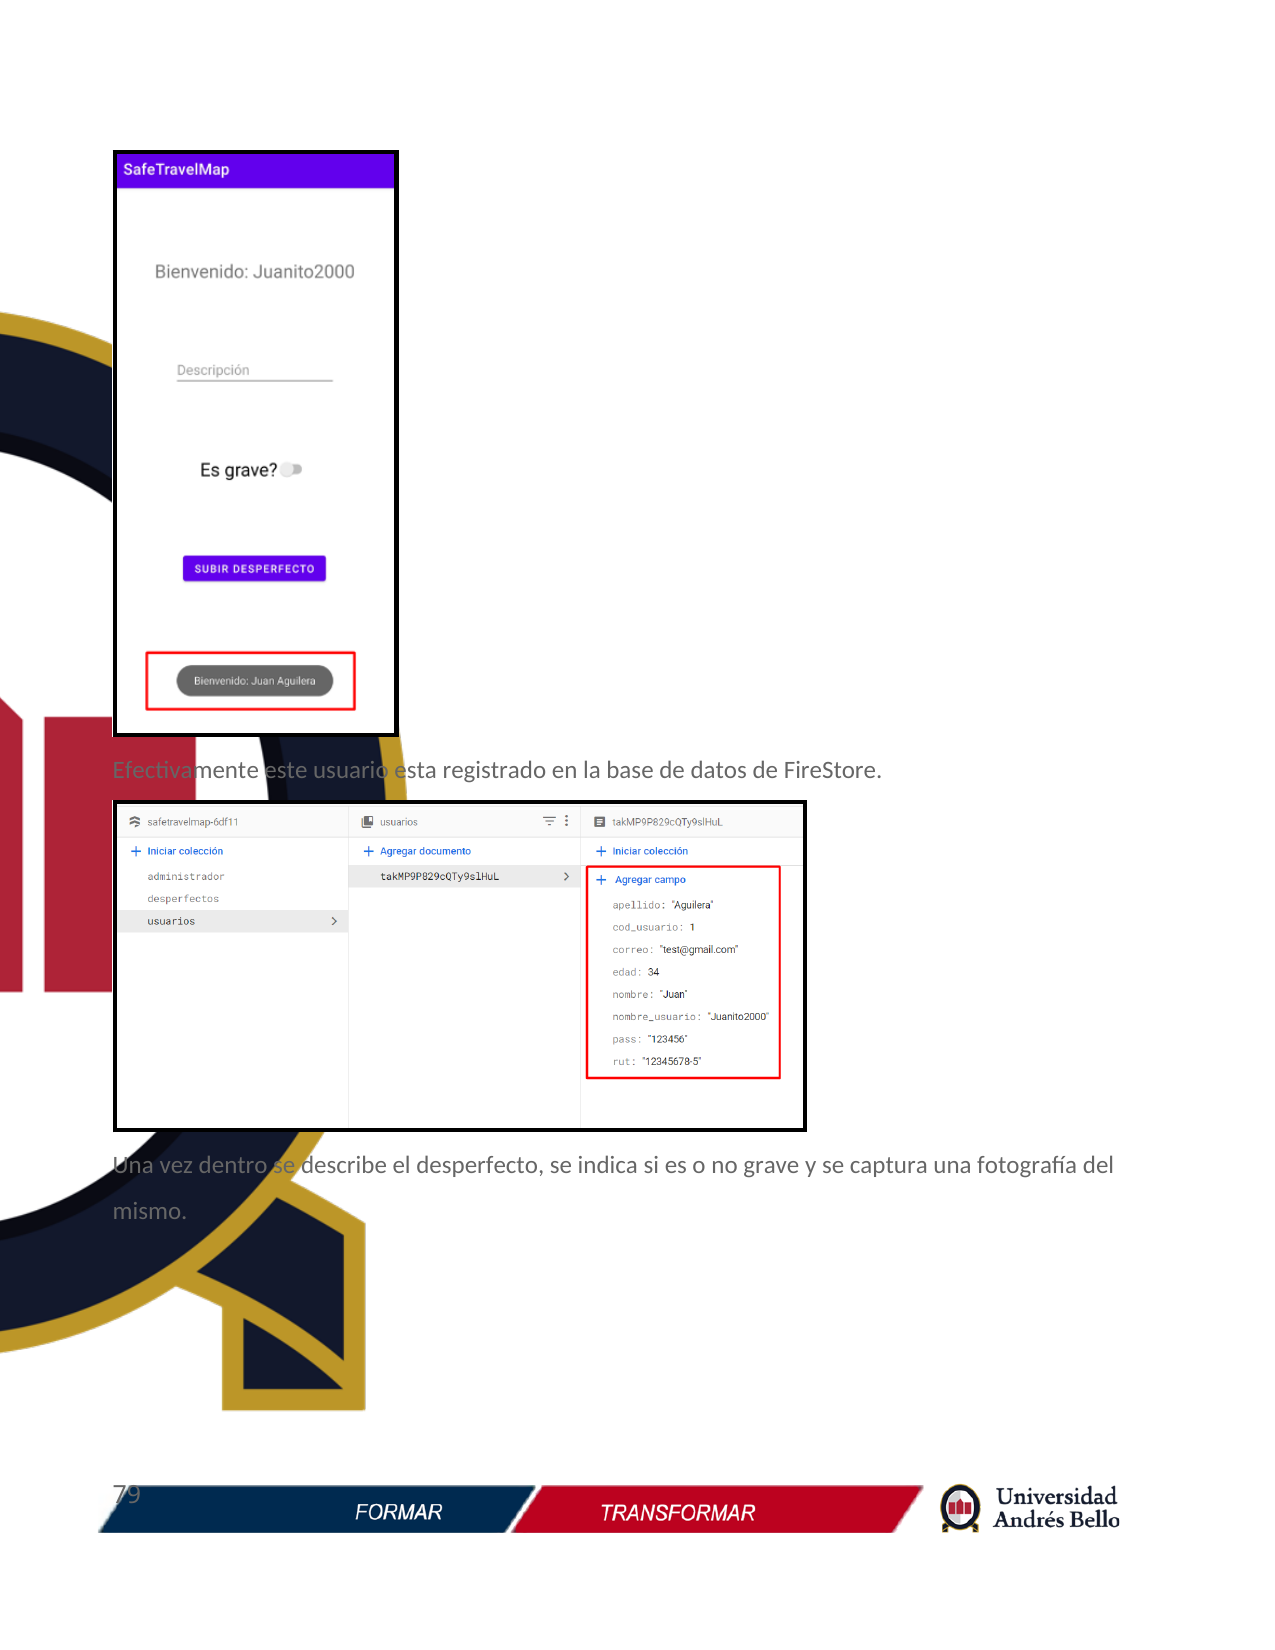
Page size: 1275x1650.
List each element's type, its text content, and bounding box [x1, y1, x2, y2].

text Una vez dentro se describe el desperfecto, se indica si es o no grave y se captura una fotografía del mismo. [112, 1149, 1162, 1226]
picture [117, 804, 803, 1128]
text Efectivamente este usuario esta registrado en la base de datos de FireStore. [112, 754, 1162, 785]
picture [0, 299, 422, 1423]
picture [97, 1483, 1120, 1533]
picture [117, 154, 394, 733]
